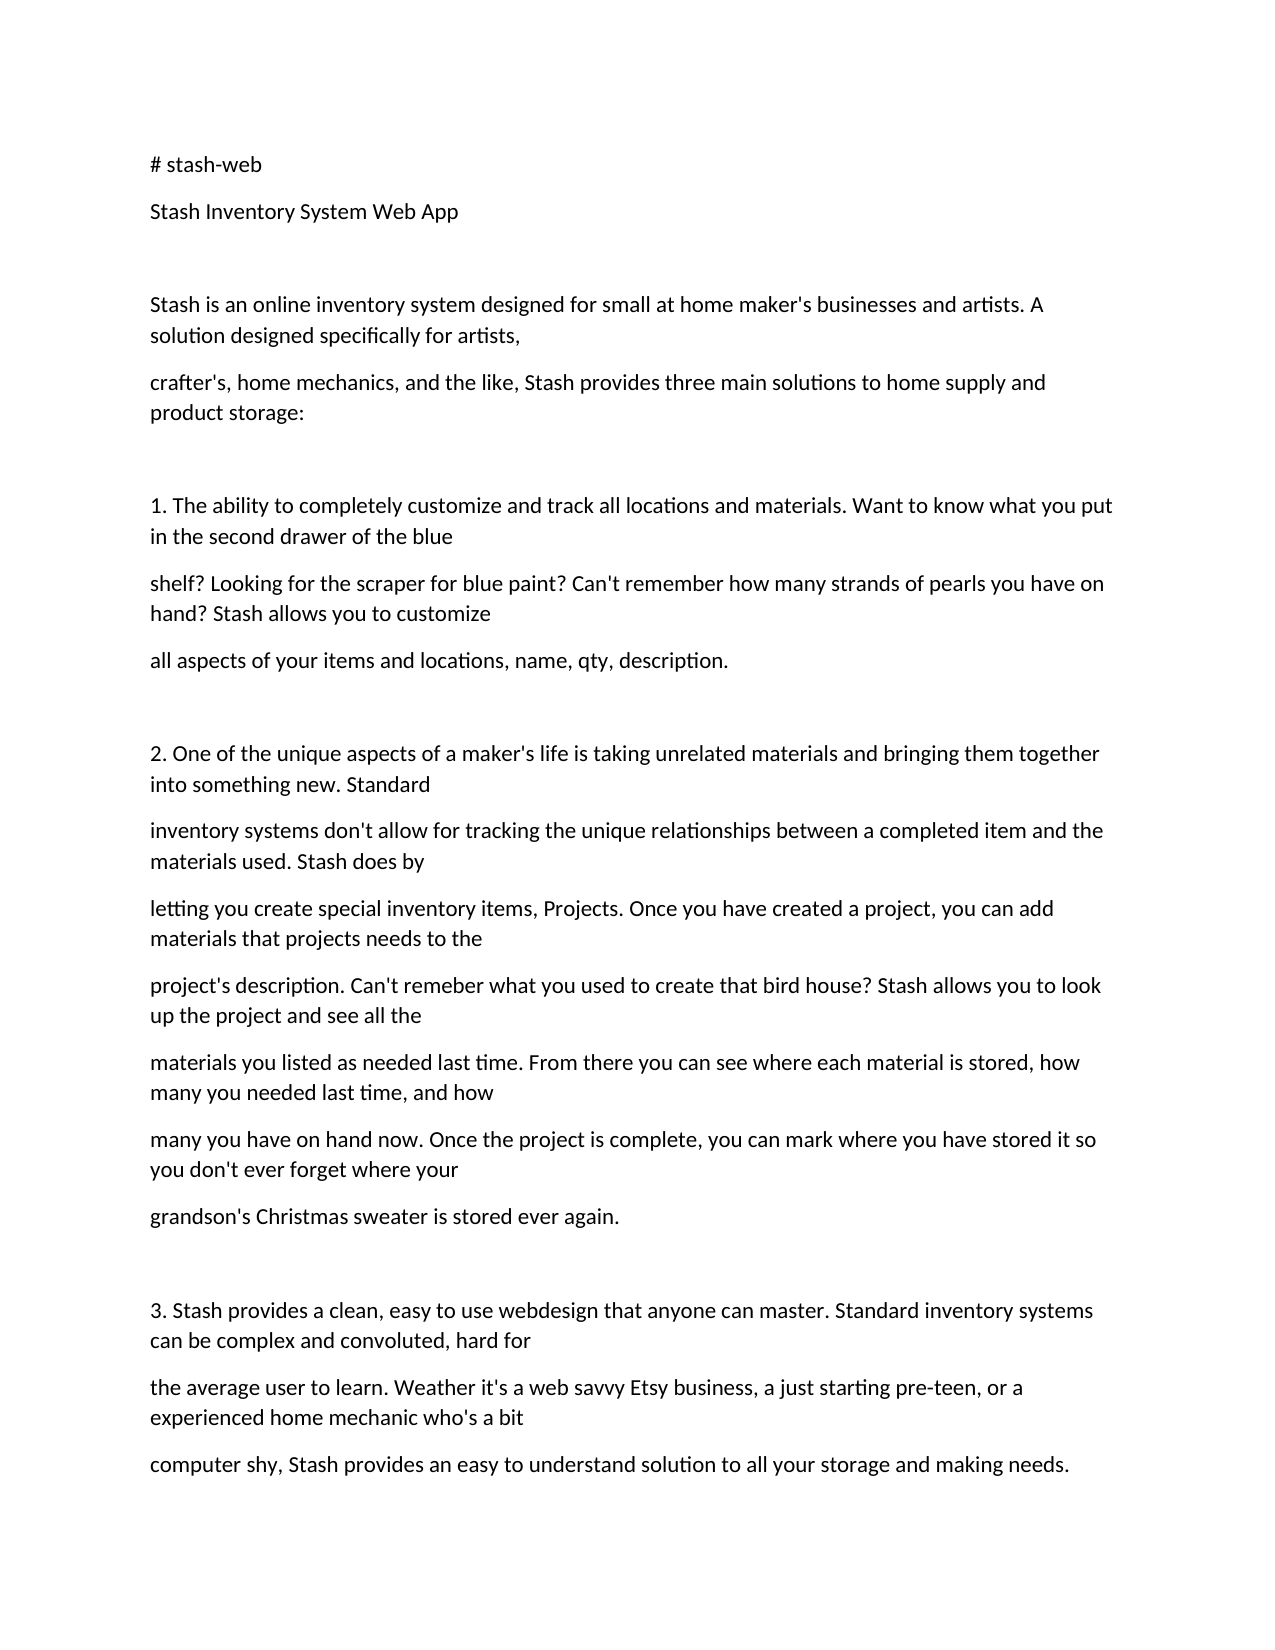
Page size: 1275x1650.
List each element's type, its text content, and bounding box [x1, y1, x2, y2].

text 3. Stash provides a clean, easy to use webdesign that anyone can master. Standard inventory systems can be complex and convoluted, hard for [150, 1296, 1125, 1354]
text the average user to learn. Weather it's a web savvy Etsy business, a just starting pre-teen, or a experienced home mechanic who's a bit [150, 1373, 1125, 1431]
text letting you create special inventory items, Projects. Once you have created a project, you can add materials that projects needs to the [150, 894, 1125, 952]
text grandson's Christmas sweater is stored ever again. [150, 1202, 1125, 1230]
text Stash is an online inventory system designed for small at home maker's businesses and artists. A solution designed specifically for artists, [150, 291, 1125, 349]
text 1. The ability to completely customize and track all locations and materials. Want to know what you put in the second drawer of the blue [150, 492, 1125, 550]
text crafter's, home mechanics, and the like, Stash provides three main solutions to home supply and product storage: [150, 368, 1125, 426]
text all aspects of your items and locations, name, qty, description. [150, 646, 1125, 674]
text computer shy, Stash provides an easy to understand solution to all your storage and making needs. [150, 1450, 1125, 1478]
text 2. One of the unique aspects of a maker's life is taking unrelated materials and bringing them together into something new. Standard [150, 739, 1125, 798]
text Stash Inventory System Web App [150, 197, 1125, 225]
text many you have on hand now. Once the project is complete, you can mark where you have stored it so you don't ever forget where your [150, 1125, 1125, 1183]
text shelf? Looking for the scraper for blue paint? Can't remember how many strands of pearls you have on hand? Stash allows you to customize [150, 569, 1125, 627]
text materials you listed as needed last time. From there you can see where each material is stored, how many you needed last time, and how [150, 1048, 1125, 1106]
text inventory systems don't allow for tracking the unique relationships between a completed item and the materials used. Stash does by [150, 817, 1125, 875]
text project's description. Can't remeber what you used to create that bird house? Stash allows you to look up the project and see all the [150, 971, 1125, 1029]
text # stash-web [150, 150, 1125, 178]
